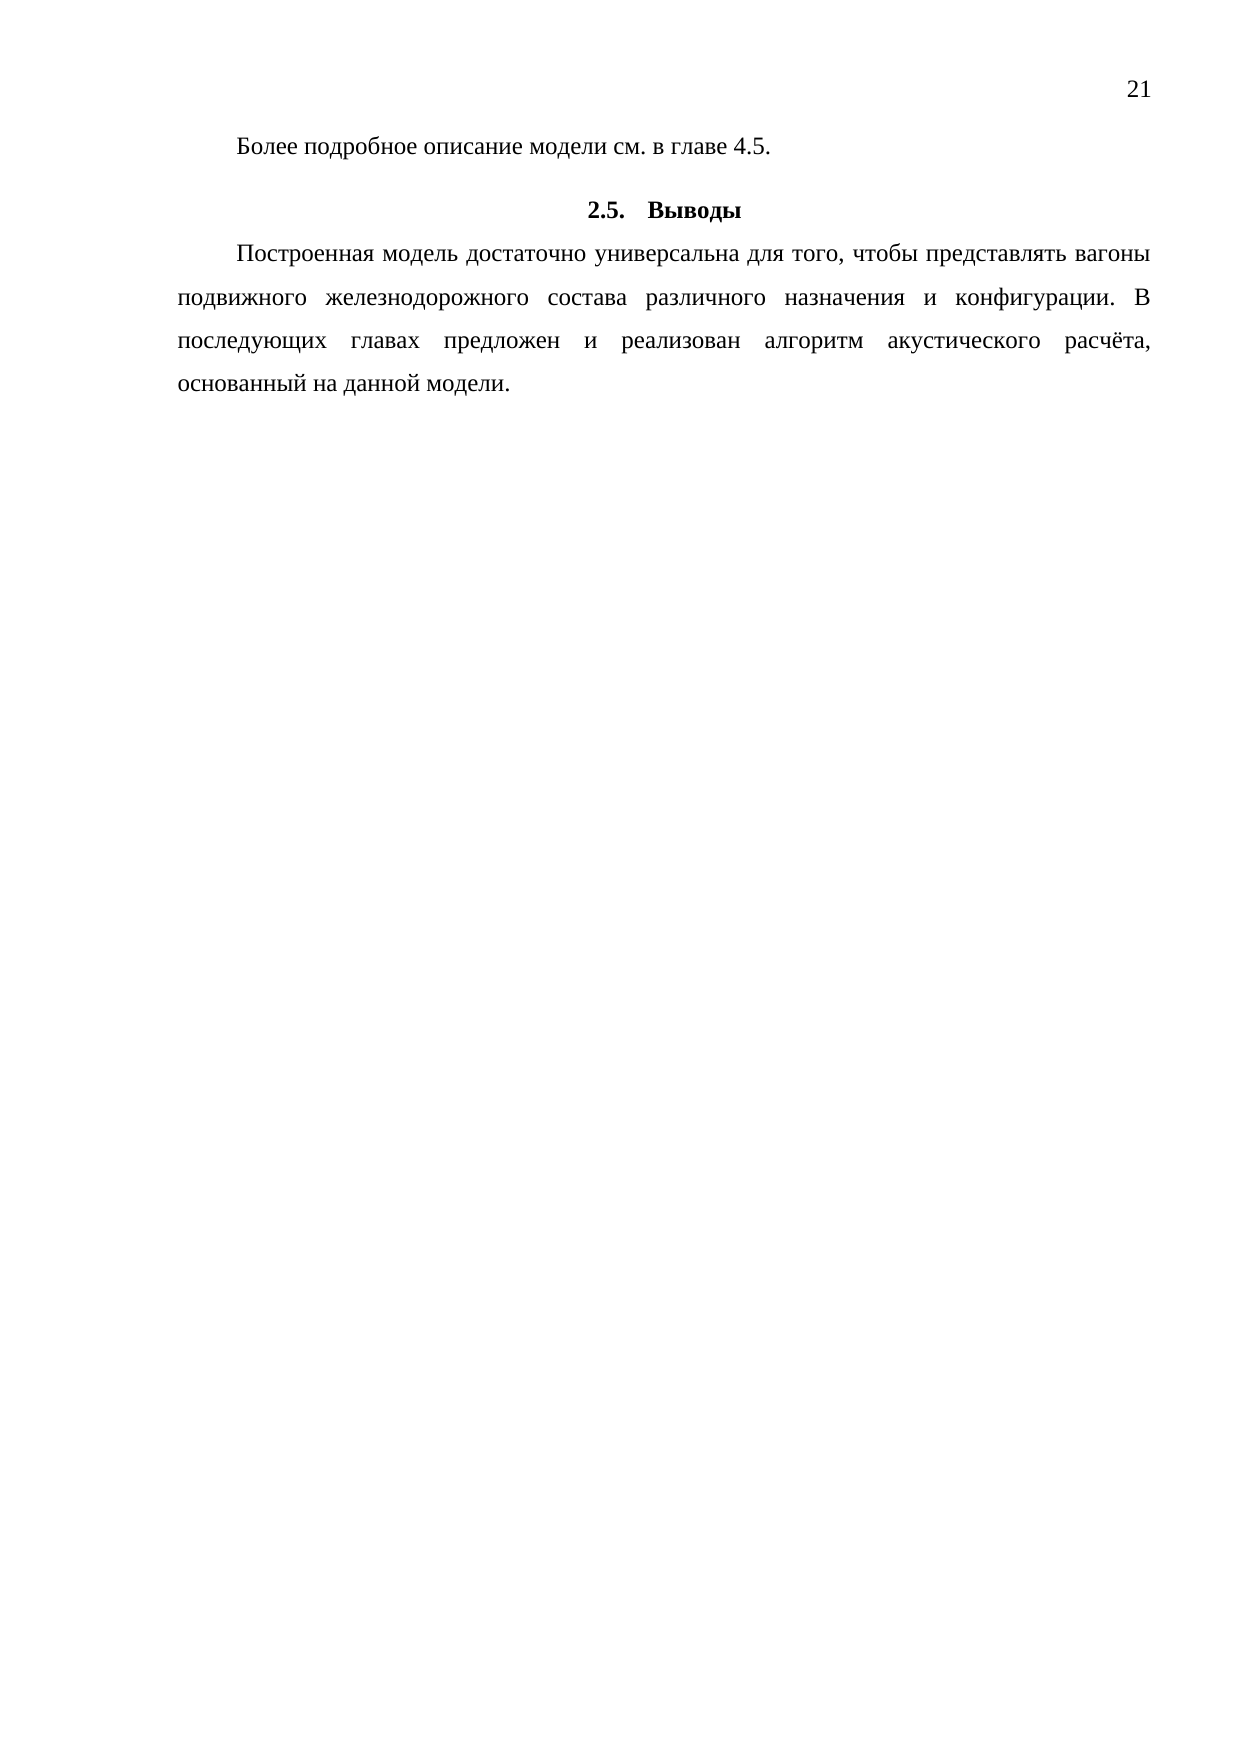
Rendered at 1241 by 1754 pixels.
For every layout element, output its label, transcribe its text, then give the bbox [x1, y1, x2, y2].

subtitle Выводы [177, 195, 1152, 224]
text Более подробное описание модели см. в главе 4.5. [177, 131, 1152, 160]
text Построенная модель достаточно универсальна для того, чтобы представлять вагоны подвижного железнодорожного состава различного назначения и конфигурации. В последующих главах предложен и реализован алгоритм акустического расчёта, основанный на данной модели. [177, 238, 1152, 397]
